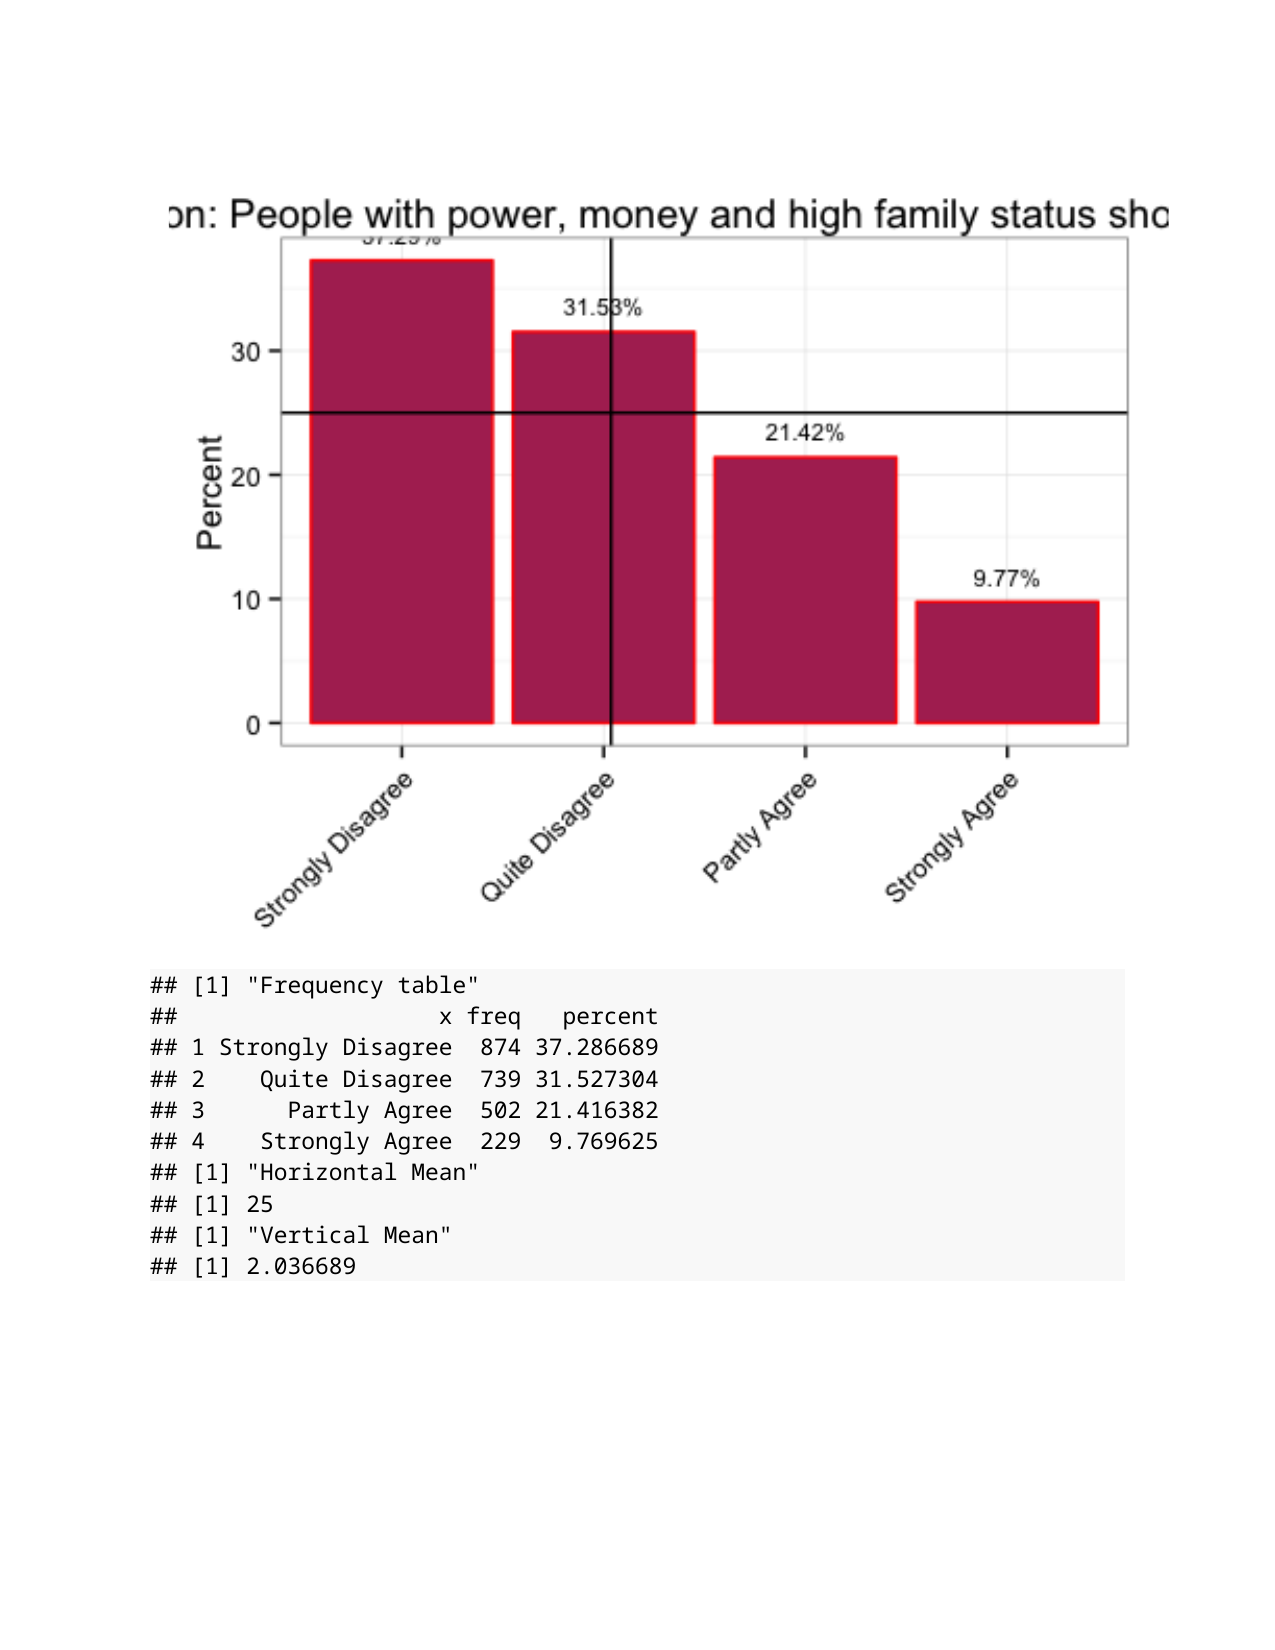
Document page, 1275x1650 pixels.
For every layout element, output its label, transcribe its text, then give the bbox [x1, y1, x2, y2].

text ## [1] "Frequency table" ## x freq percent ## 1 Strongly Disagree 874 37.286689 ## 2 Quite Disagree 739 31.527304 ## 3 Partly Agree 502 21.416382 ## 4 Strongly Agree 229 9.769625 ## [1] "Horizontal Mean" ## [1] 25 ## [1] "Vertical Mean" ## [1] 2.036689 [150, 969, 1125, 1281]
picture [168, 150, 1169, 950]
